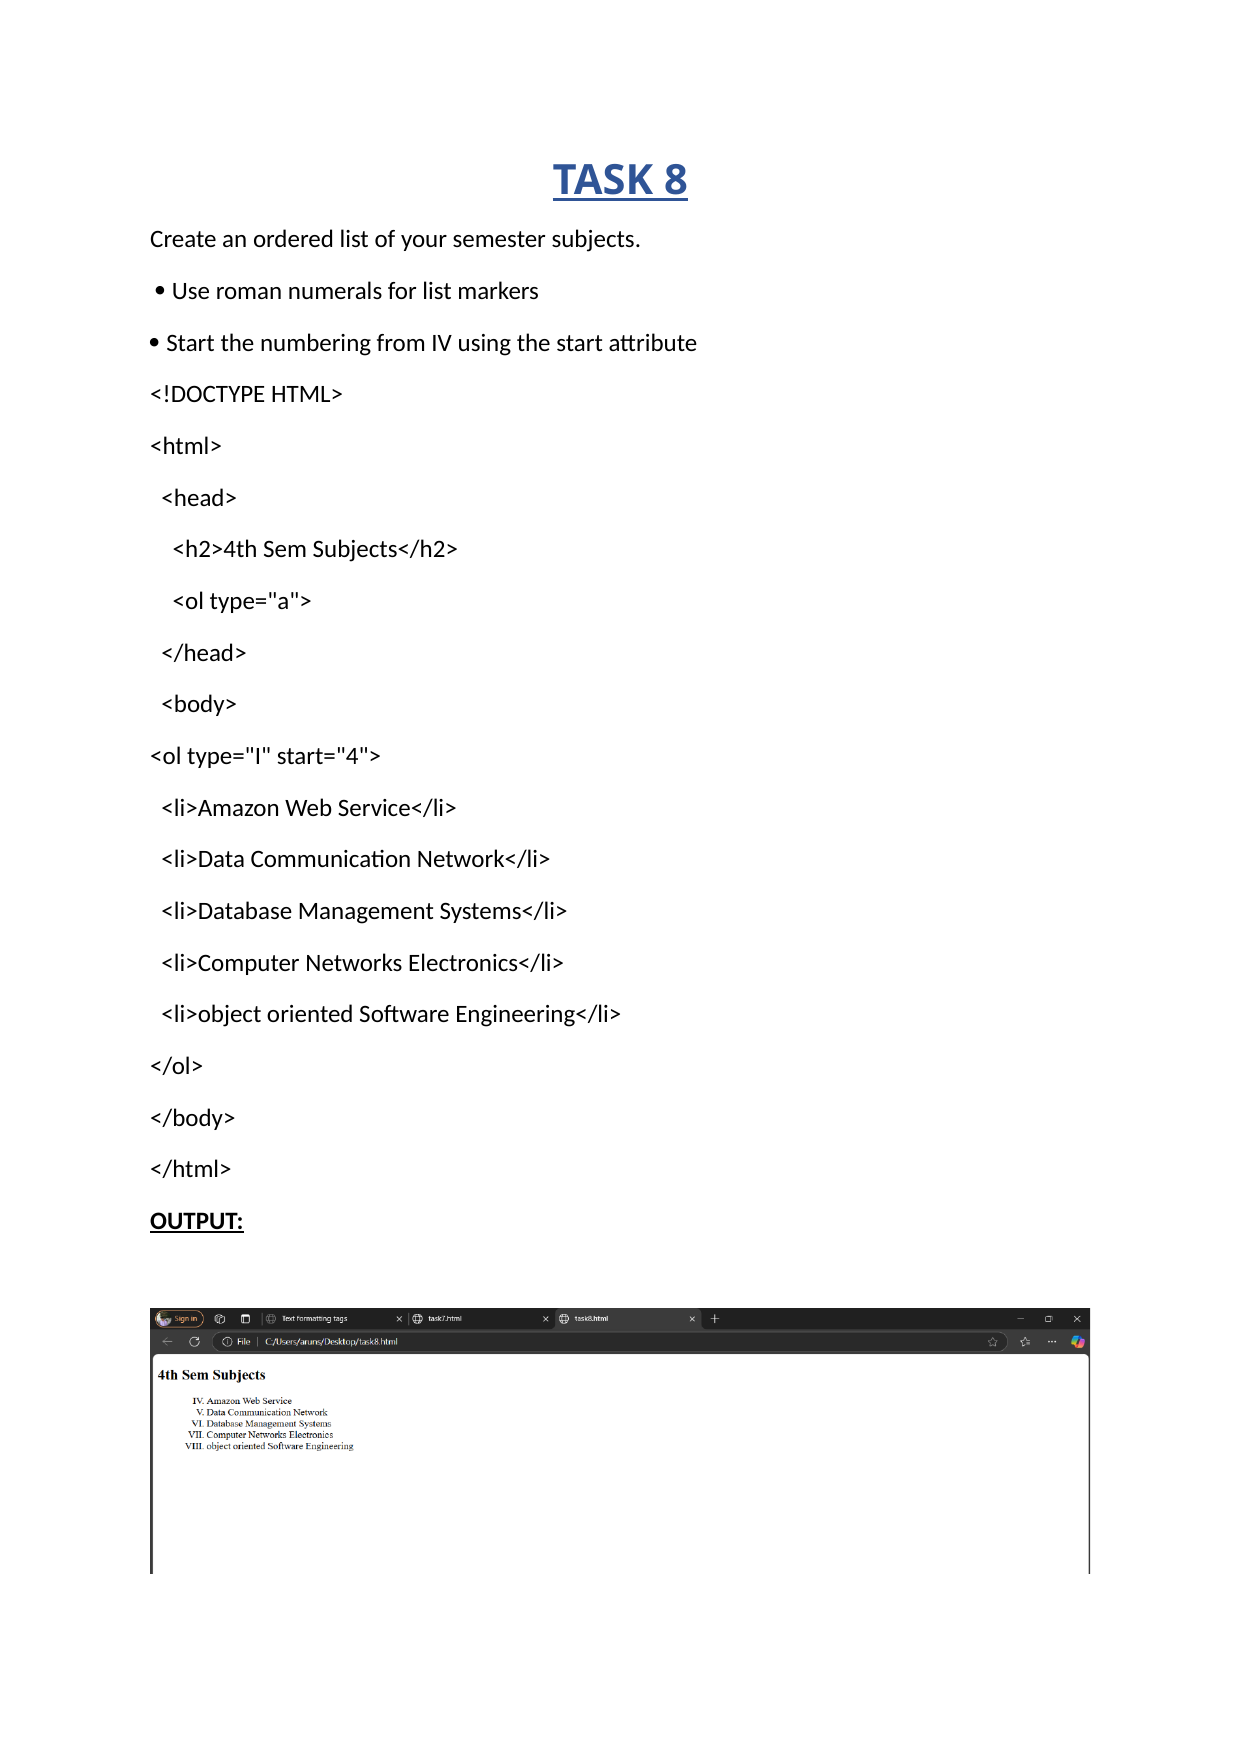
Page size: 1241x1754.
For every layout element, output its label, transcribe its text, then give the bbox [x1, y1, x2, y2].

text <body> [150, 688, 1090, 719]
text Start the numbering from IV using the start attribute [150, 327, 1090, 357]
text OUTPUT: [150, 1205, 1090, 1236]
text Create an ordered list of your semester subjects. [150, 223, 1090, 254]
picture [150, 1308, 1091, 1574]
text <li>Database Management Systems</li> [150, 895, 1090, 926]
text <li>Amazon Web Service</li> [150, 792, 1090, 822]
text </ol> [150, 1050, 1090, 1081]
text </head> [150, 637, 1090, 667]
text <head> [150, 482, 1090, 512]
text <html> [150, 430, 1090, 461]
text <li>object oriented Software Engineering</li> [150, 998, 1090, 1029]
text <li>Computer Networks Electronics</li> [150, 947, 1090, 977]
text <!DOCTYPE HTML> [150, 378, 1090, 409]
text Use roman numerals for list markers [150, 275, 1090, 306]
text <ol type="a"> [150, 585, 1090, 616]
text </html> [150, 1153, 1090, 1184]
text <li>Data Communication Network</li> [150, 843, 1090, 874]
text </body> [150, 1102, 1090, 1132]
subtitle TASK 8 [150, 150, 1090, 207]
text <h2>4th Sem Subjects</h2> [150, 533, 1090, 564]
text <ol type="I" start="4"> [150, 740, 1090, 771]
